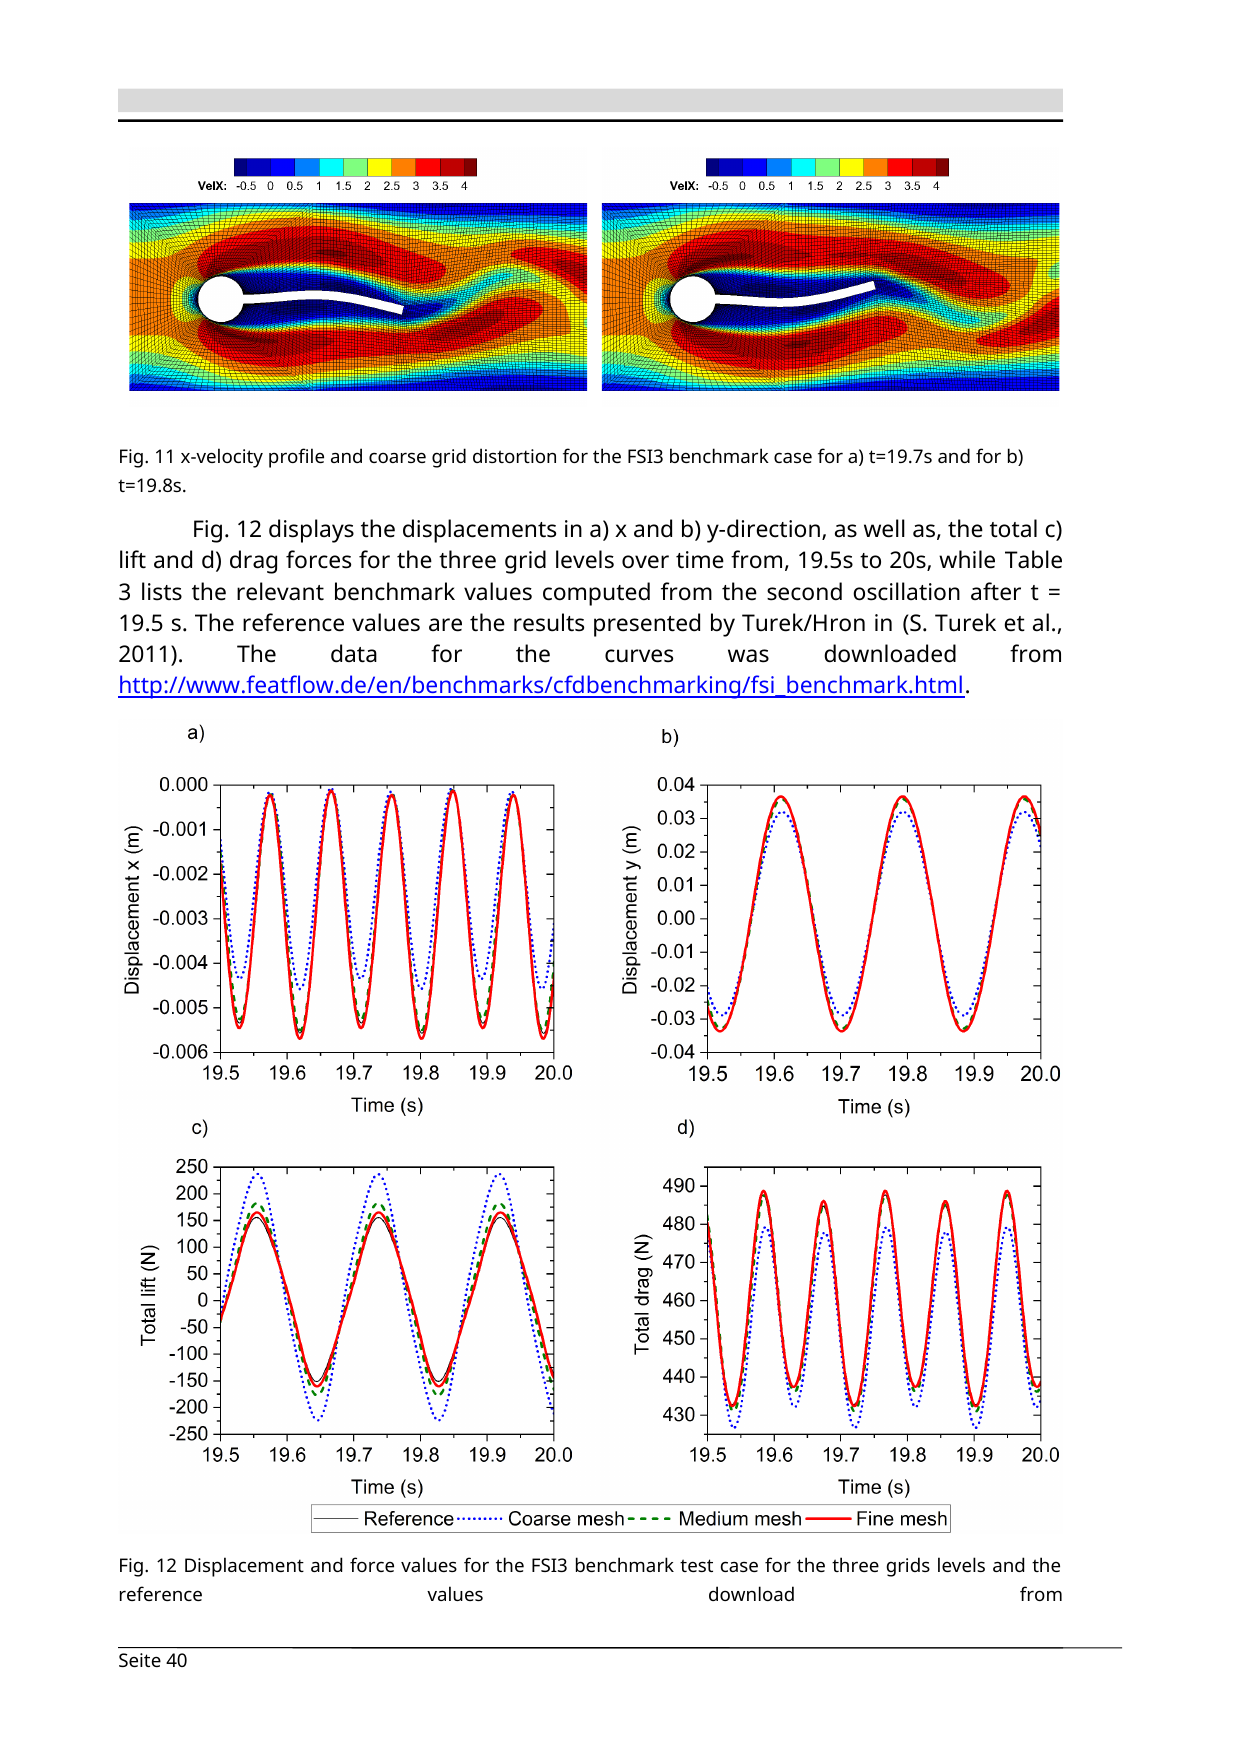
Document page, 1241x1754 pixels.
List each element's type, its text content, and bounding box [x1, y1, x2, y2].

text Fig. 11 x-velocity profile and coarse grid distortion for the FSI3 benchmark case for a) t=19.7s and for b) t=19.8s. [118, 444, 1063, 498]
picture [601, 147, 1060, 407]
picture [129, 147, 588, 407]
text Fig. 12 displays the displacements in a) x and b) y-direction, as well as, the total c) lift and d) drag forces for the three grid levels over time from, 19.5s to 20s, while Table 3 lists the relevant benchmark values computed from the second oscillation after t = 19.5 s. The reference values are the results presented by Turek/Hron in (S. Turek et al., 2011). The data for the curves was downloaded from http://www.featflow.de/en/benchmarks/cfdbenchmarking/fsi_benchmark.html. [118, 513, 1063, 701]
picture [118, 719, 1063, 1534]
table_header a) [118, 148, 591, 431]
table_header b) [591, 148, 1063, 431]
